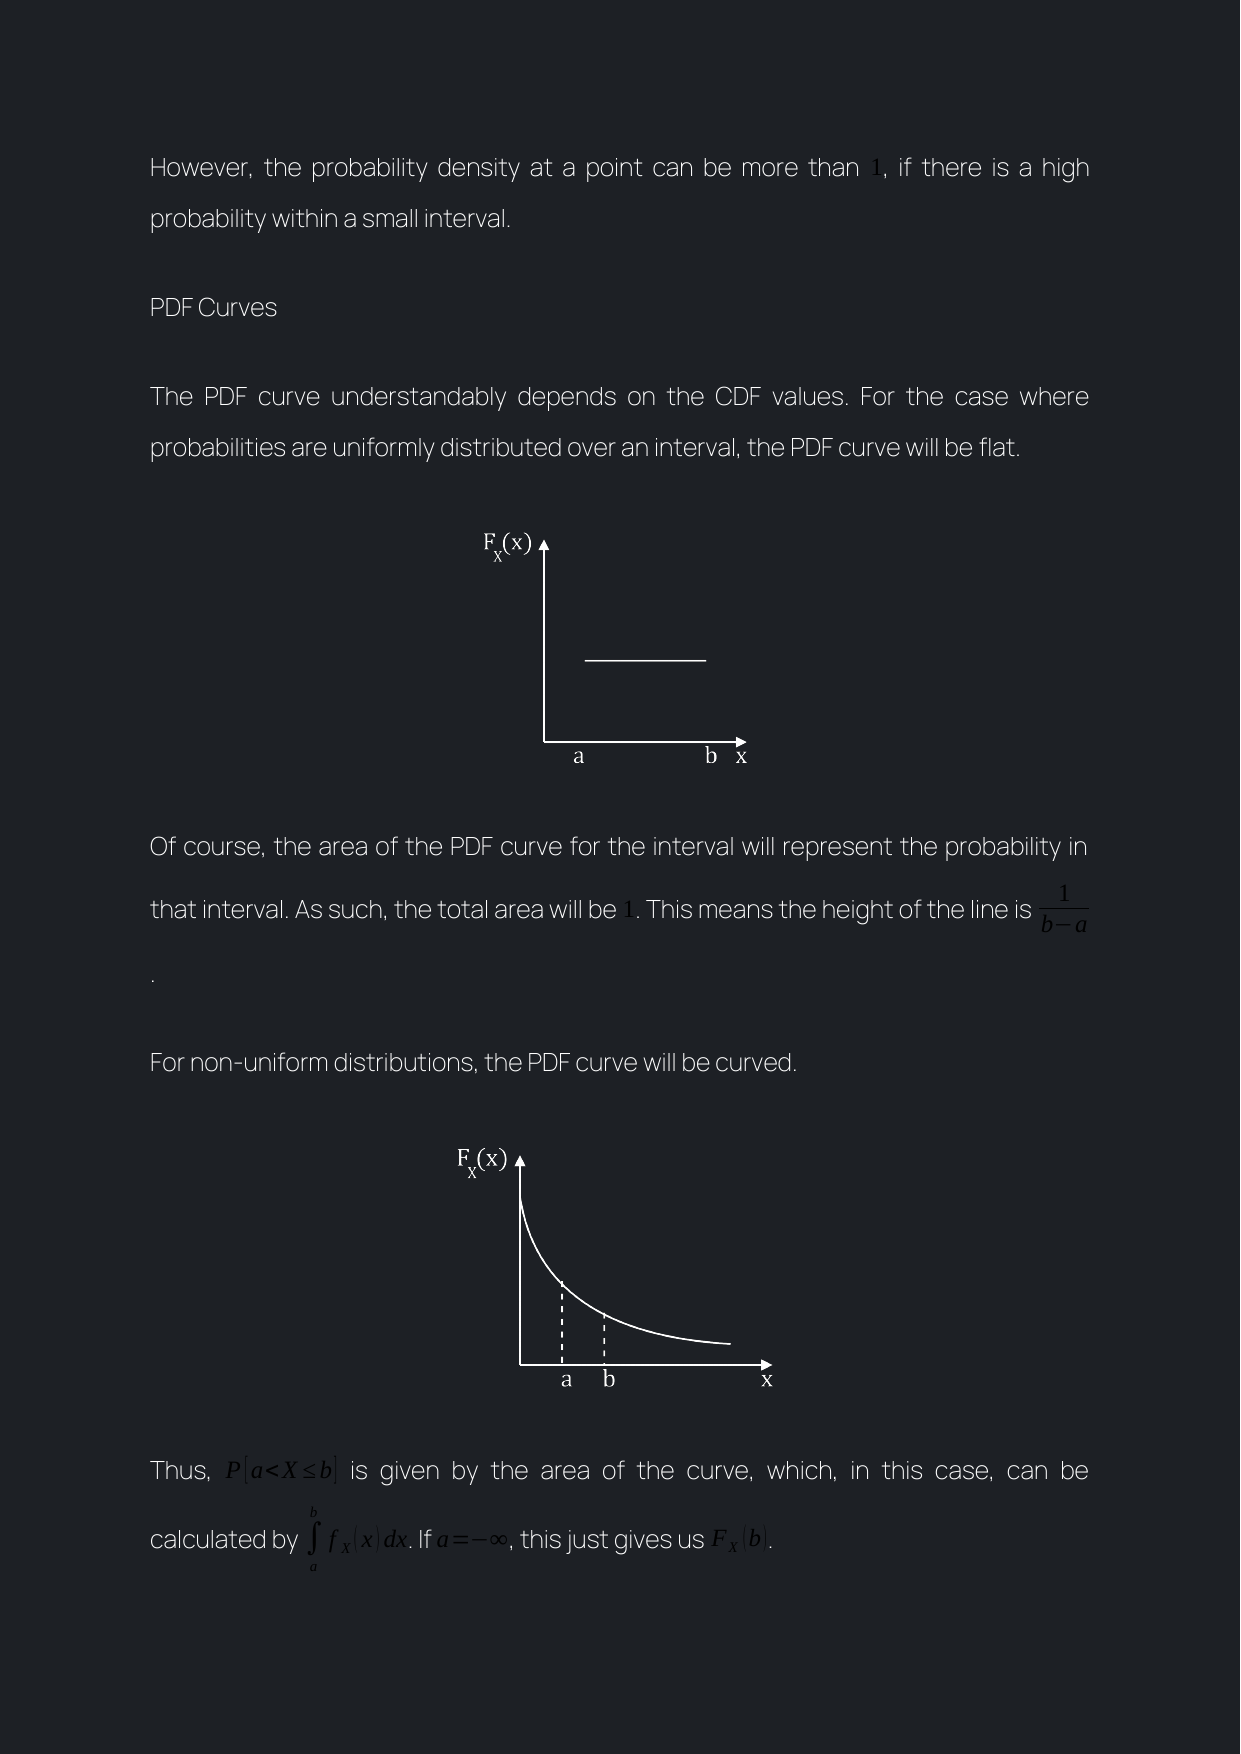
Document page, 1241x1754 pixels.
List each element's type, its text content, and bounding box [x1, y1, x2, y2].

picture [462, 518, 778, 774]
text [150, 150, 1090, 235]
text For non-uniform distributions, the PDF curve will be curved. [150, 1044, 1090, 1079]
text The PDF curve understandably depends on the CDF values. For the case where probabilities are uniformly distributed over an interval, the PDF curve will be flat. [150, 379, 1090, 464]
picture [435, 1133, 805, 1398]
text Of course, the area of the PDF curve for the interval will represent the probability in that interval. As such, the total area will be . This means the height of the line is . [150, 828, 1090, 990]
text Thus, is given by the area of the curve, which, in this case, can be calculated by . If , this just gives us . [150, 1453, 1090, 1574]
subtitle PDF Curves [150, 290, 1090, 324]
